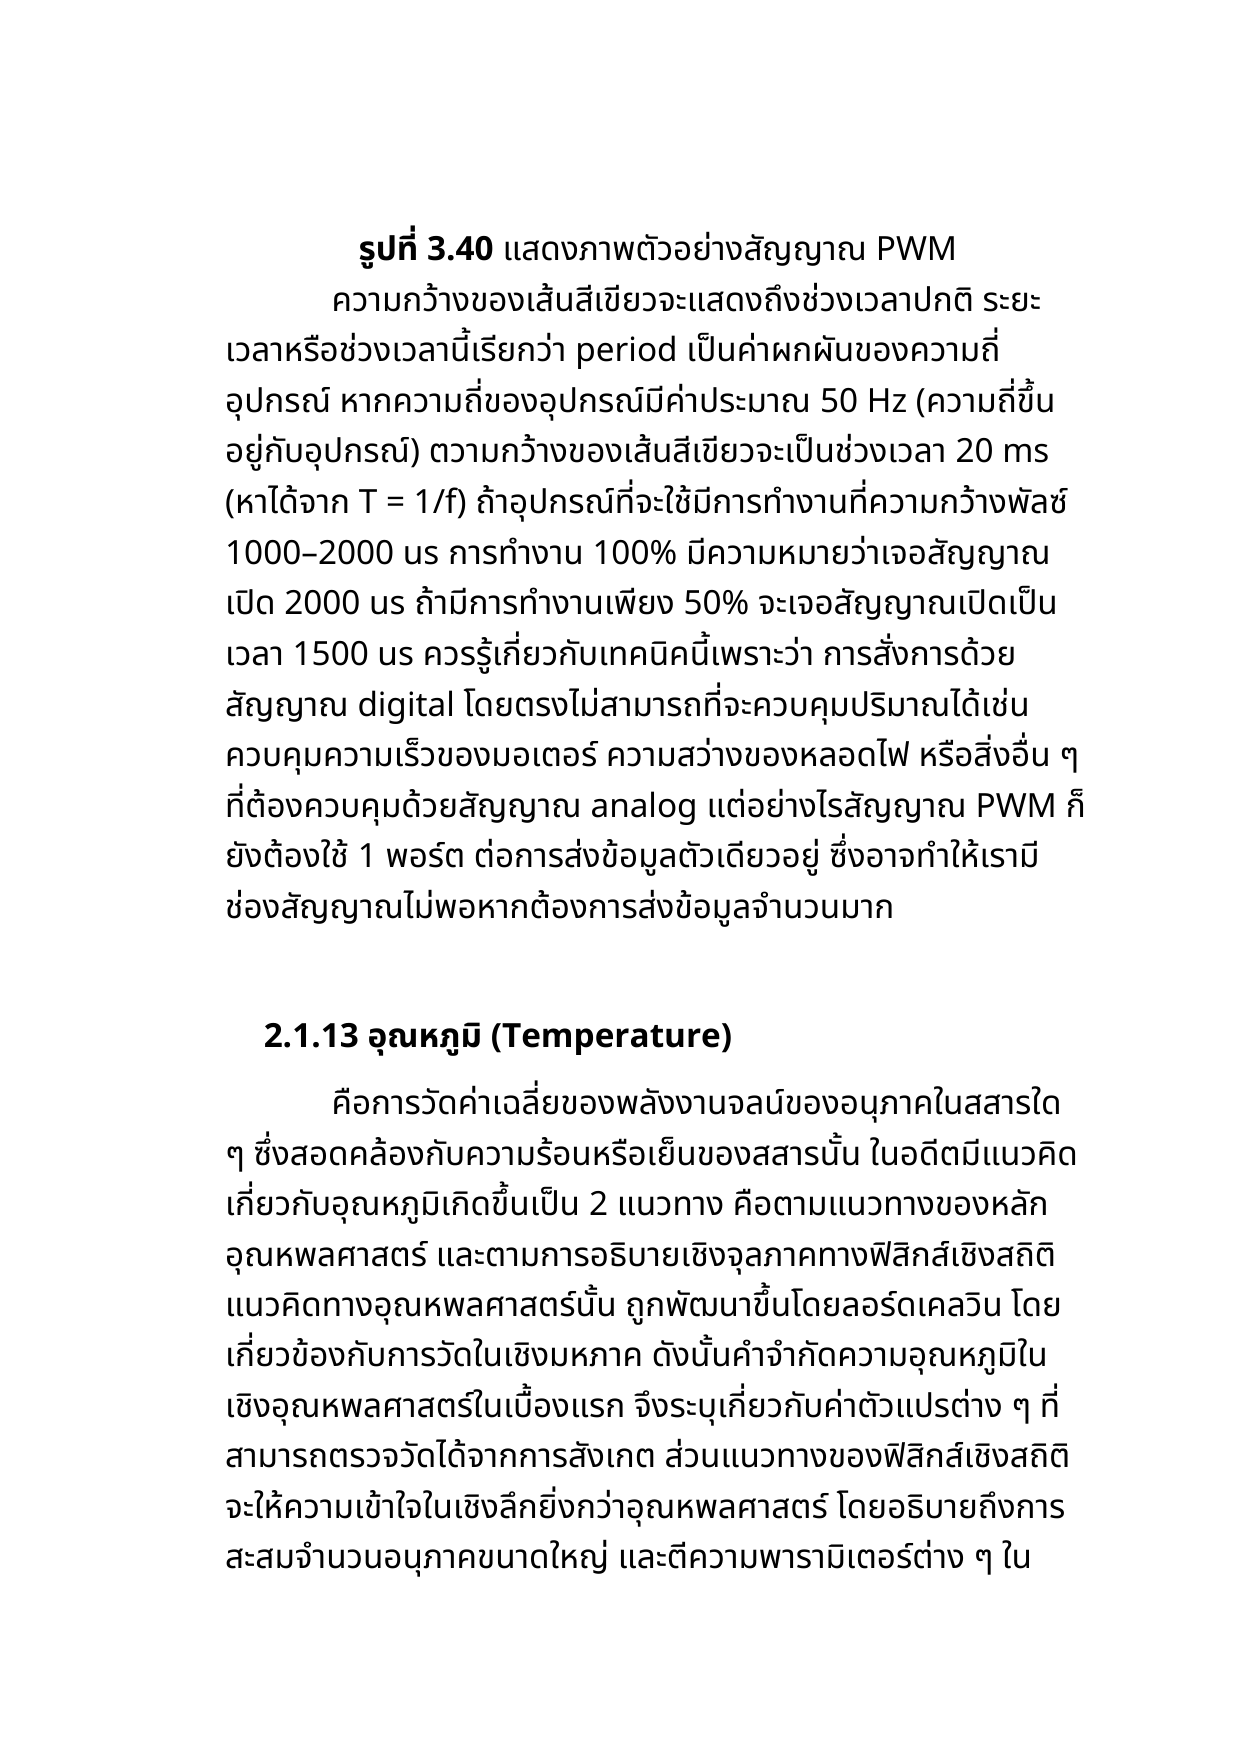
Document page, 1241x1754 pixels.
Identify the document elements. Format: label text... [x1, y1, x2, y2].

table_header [225, 225, 1090, 276]
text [225, 1079, 1090, 1583]
text 2.1.13 อุณหภูมิ (Temperature) [225, 1012, 1090, 1062]
text ความกว้างของเส้นสีเขียวจะแสดงถึงช่วงเวลาปกติ ระยะเวลาหรือช่วงเวลานี้เรียกว่า period เป็นค่าผกผันของความถี่อุปกรณ์ หากความถี่ของอุปกรณ์มีค่าประมาณ 50 Hz (ความถี่ขึ้นอยู่กับอุปกรณ์) ตวามกว้างของเส้นสีเขียวจะเป็นช่วงเวลา 20 ms (หาได้จาก T = 1/f) ถ้าอุปกรณ์ที่จะใช้มีการทำงานที่ความกว้างพัลซ์ 1000–2000 us การทำงาน 100% มีความหมายว่าเจอสัญญาณเปิด 2000 us ถ้ามีการทำงานเพียง 50% จะเจอสัญญาณเปิดเป็นเวลา 1500 us ควรรู้เกี่ยวกับเทคนิคนี้เพราะว่า การสั่งการด้วยสัญญาณ digital โดยตรงไม่สามารถที่จะควบคุมปริมาณได้เช่น ควบคุมความเร็วของมอเตอร์ ความสว่างของหลอดไฟ หรือสิ่งอื่น ๆ ที่ต้องควบคุมด้วยสัญญาณ analog แต่อย่างไรสัญญาณ PWM ก็ยังต้องใช้ 1 พอร์ต ต่อการส่งข้อมูลตัวเดียวอยู่ ซึ่งอาจทำให้เรามีช่องสัญญาณไม่พอหากต้องการส่งข้อมูลจำนวนมาก [225, 276, 1090, 933]
